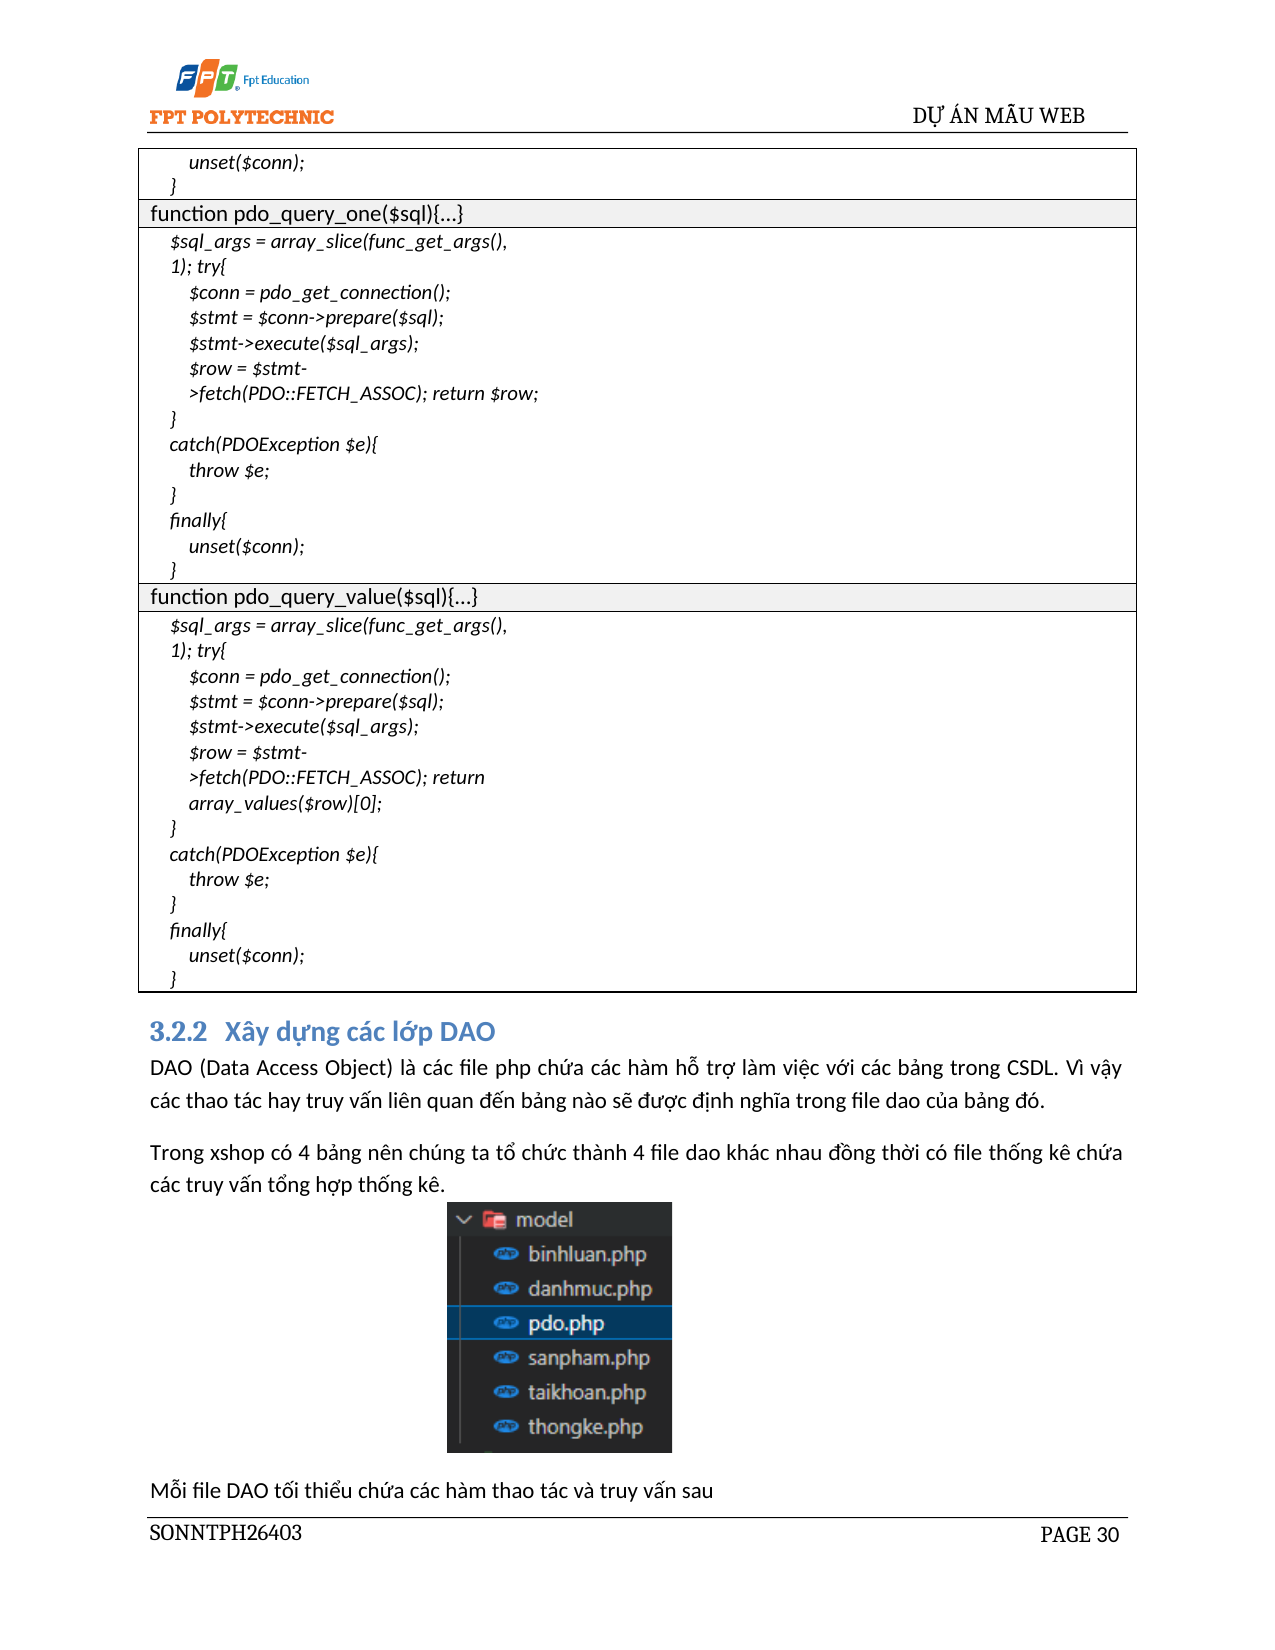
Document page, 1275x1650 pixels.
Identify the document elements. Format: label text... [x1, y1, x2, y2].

table_cell $sql_args = array_slice(func_get_args(), 1); try{ $conn = pdo_get_connection(); $stmt = $conn->prepare($sql); $stmt->execute($sql_args); $row = $stmt->fetch(PDO::FETCH_ASSOC); return array_values($row)[0]; } catch(PDOException $e){ throw $e; } finally{ unset($conn); } [139, 612, 1136, 991]
text DAO (Data Access Object) là các file php chứa các hàm hỗ trợ làm việc với các bảng trong CSDL. Vì vậy các thao tác hay truy vấn liên quan đến bảng nào sẽ được định nghĩa trong file dao của bảng đó. [150, 1053, 1148, 1114]
table_header unset($conn); } [139, 149, 1136, 199]
table_cell function pdo_query_one($sql){…} [139, 200, 1136, 227]
picture [150, 59, 334, 124]
subtitle Xây dựng các lớp DAO [150, 1013, 1148, 1048]
text Mỗi file DAO tối thiểu chứa các hàm thao tác và truy vấn sau [150, 1476, 1148, 1504]
table_cell function pdo_query_value($sql){…} [139, 584, 1136, 611]
table_cell $sql_args = array_slice(func_get_args(), 1); try{ $conn = pdo_get_connection(); $stmt = $conn->prepare($sql); $stmt->execute($sql_args); $row = $stmt->fetch(PDO::FETCH_ASSOC); return $row; } catch(PDOException $e){ throw $e; } finally{ unset($conn); } [139, 228, 1136, 583]
picture [447, 1202, 673, 1453]
text Trong xshop có 4 bảng nên chúng ta tổ chức thành 4 file dao khác nhau đồng thời có file thống kê chứa các truy vấn tổng hợp thống kê. [150, 1138, 1148, 1198]
